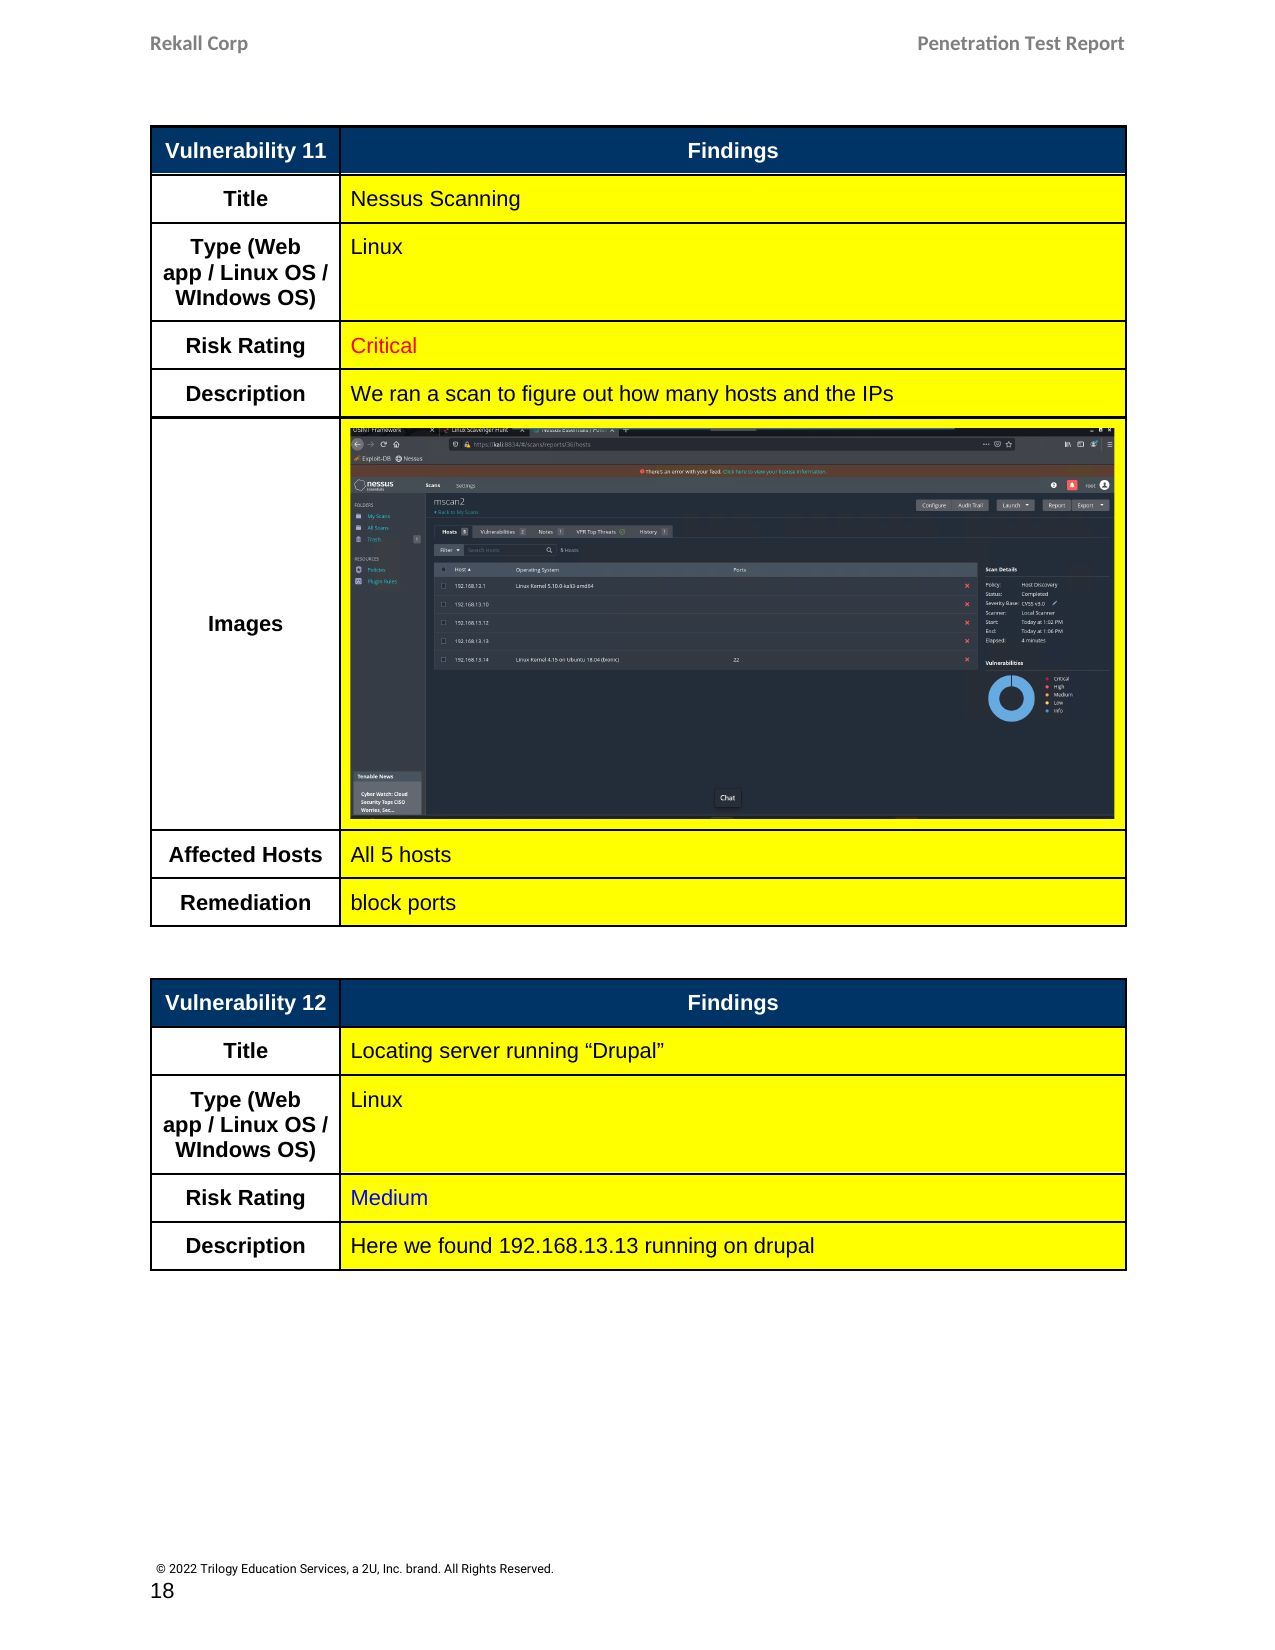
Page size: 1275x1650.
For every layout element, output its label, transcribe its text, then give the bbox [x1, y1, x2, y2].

table_header Findings [341, 128, 1125, 173]
table_cell Description [152, 1223, 339, 1269]
table_cell Risk Rating [152, 1175, 339, 1221]
table_cell Critical [341, 322, 1125, 368]
table_cell We ran a scan to figure out how many hosts and the IPs [341, 370, 1125, 416]
picture [350, 428, 1115, 819]
table_cell Locating server running “Drupal” [341, 1028, 1125, 1074]
table_cell Risk Rating [152, 322, 339, 368]
table_cell Medium [341, 1175, 1125, 1221]
table_cell Description [152, 370, 339, 416]
table_header Findings [341, 980, 1125, 1026]
table_cell Nessus Scanning [341, 176, 1125, 222]
table_cell Here we found 192.168.13.13 running on drupal [341, 1223, 1125, 1269]
table_cell Linux [341, 1076, 1125, 1172]
table_cell Type (Web app / Linux OS / WIndows OS) [152, 1076, 339, 1172]
table_header Vulnerability 11 [152, 128, 339, 173]
table_cell [341, 419, 1125, 829]
table_cell Linux [341, 224, 1125, 320]
table_cell Title [152, 1028, 339, 1074]
table_cell Affected Hosts [152, 831, 339, 877]
table_cell Title [152, 176, 339, 222]
table_cell block ports [341, 879, 1125, 925]
table_cell Remediation [152, 879, 339, 925]
table_header Vulnerability 12 [152, 980, 339, 1026]
table_cell Type (Web app / Linux OS / WIndows OS) [152, 224, 339, 320]
table_cell Images [152, 419, 339, 829]
table_cell All 5 hosts [341, 831, 1125, 877]
